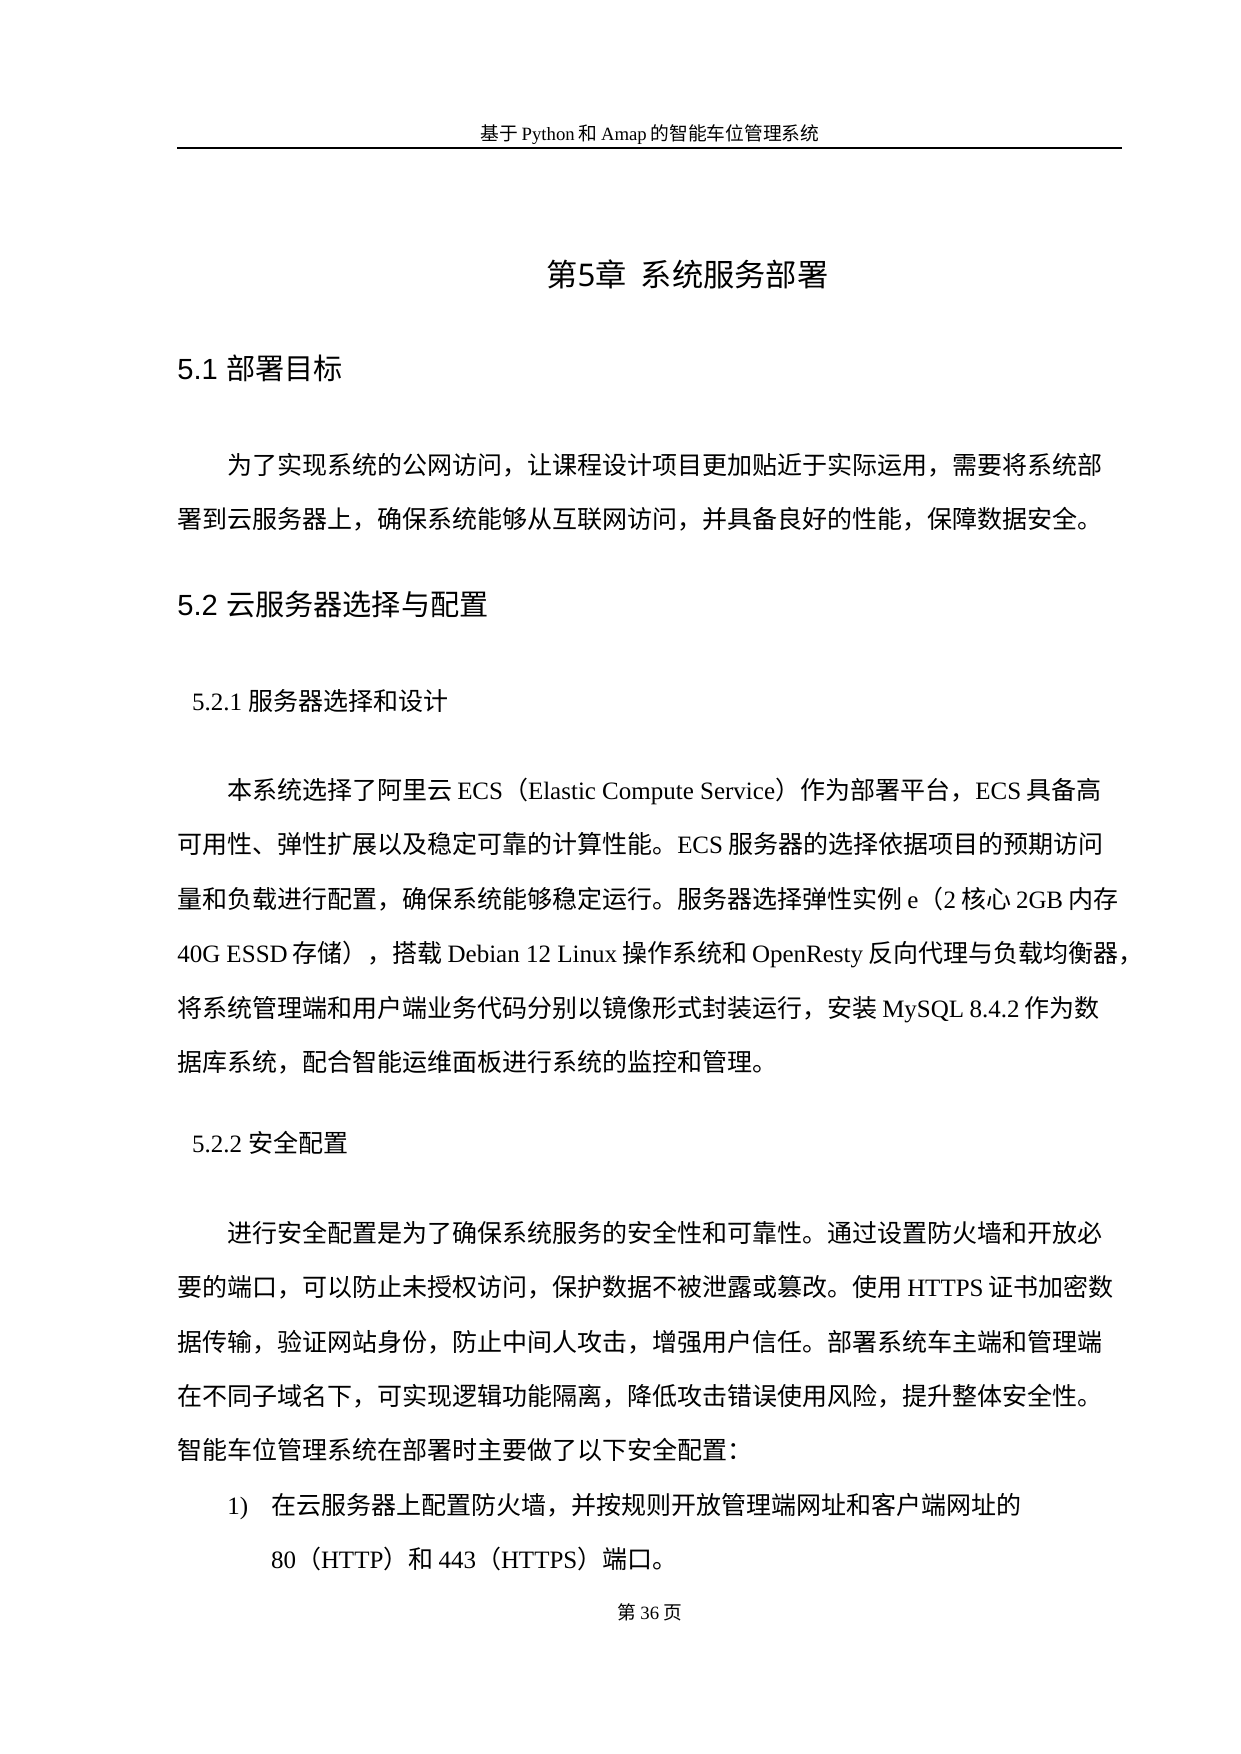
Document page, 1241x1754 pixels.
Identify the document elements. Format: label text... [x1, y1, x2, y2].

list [227, 1487, 1122, 1523]
text 本系统选择了阿里云ECS（Elastic Compute Service）作为部署平台，ECS具备高可用性、弹性扩展以及稳定可靠的计算性能。ECS服务器的选择依据项目的预期访问量和负载进行配置，确保系统能够稳定运行。服务器选择弹性实例e（2核心2GB内存40G ESSD存储），搭载Debian 12 Linux操作系统和OpenResty反向代理与负载均衡器，将系统管理端和用户端业务代码分别以镜像形式封装运行，安装MySQL 8.4.2作为数据库系统，配合智能运维面板进行系统的监控和管理。 [177, 773, 1122, 1081]
subtitle 云服务器选择与配置 [177, 583, 1122, 626]
subtitle 服务器选择和设计 [177, 683, 1122, 719]
subtitle 安全配置 [177, 1126, 1122, 1162]
subtitle 系统服务部署 [177, 251, 1122, 296]
text 为了实现系统的公网访问，让课程设计项目更加贴近于实际运用，需要将系统部署到云服务器上，确保系统能够从互联网访问，并具备良好的性能，保障数据安全。 [177, 448, 1122, 538]
subtitle 部署目标 [177, 348, 1122, 390]
text 进行安全配置是为了确保系统服务的安全性和可靠性。通过设置防火墙和开放必要的端口，可以防止未授权访问，保护数据不被泄露或篡改。使用HTTPS证书加密数据传输，验证网站身份，防止中间人攻击，增强用户信任。部署系统车主端和管理端在不同子域名下，可实现逻辑功能隔离，降低攻击错误使用风险，提升整体安全性。智能车位管理系统在部署时主要做了以下安全配置： [177, 1215, 1122, 1469]
